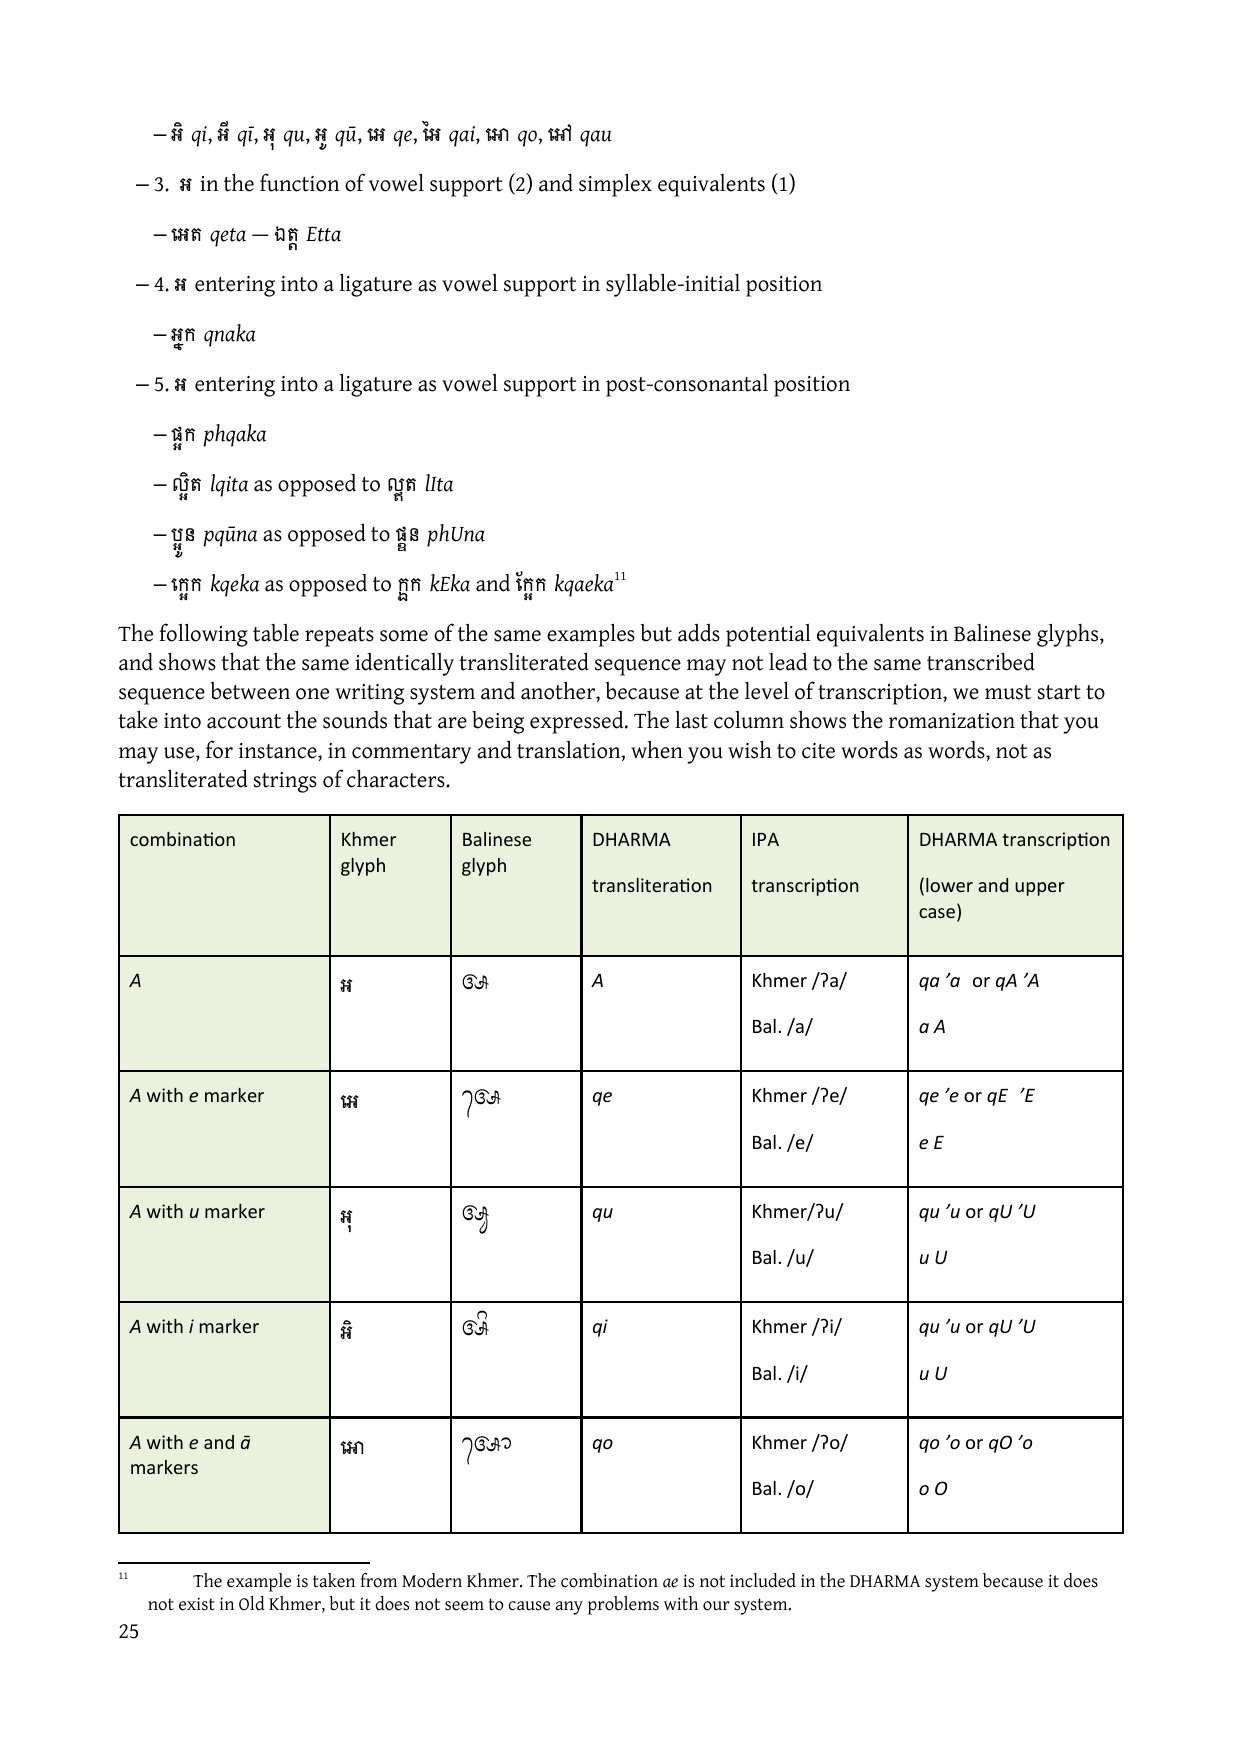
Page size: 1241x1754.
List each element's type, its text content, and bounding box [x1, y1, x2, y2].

table_cell េអា [331, 1419, 450, 1532]
table_cell A with e and ā markers [120, 1419, 329, 1532]
table_header DHARMA transcription (lower and upper case) [909, 816, 1122, 955]
table_cell អិ [331, 1303, 450, 1416]
table_cell Khmer /ʔe/ Bal. /e/ [742, 1072, 907, 1186]
table_cell qu ’u or qU ’U u U [909, 1188, 1122, 1301]
table_cell qu [583, 1188, 740, 1301]
list 5. អ entering into a ligature as vowel support in post-consonantal position [136, 368, 1122, 397]
table_cell qa ’a or qA ’A a A [909, 957, 1122, 1070]
list អ្នក qnaka [153, 318, 1122, 347]
table_cell អ [331, 957, 450, 1070]
table_cell អុ [331, 1188, 450, 1301]
list អិ qi, អី qī, អុ qu, អូ qū, អេ qe, អៃ qai, អោ qo, អៅ qau [153, 118, 1122, 147]
list ប្អូន pqūna as opposed to ផ្ឧន phUna [153, 518, 1122, 547]
table_cell Khmer /ʔa/ Bal. /a/ [742, 957, 907, 1070]
table_header Balinese glyph [452, 816, 580, 955]
list ផ្អក phqaka [153, 418, 1122, 447]
table_cell Khmer/ʔu/ Bal. /u/ [742, 1188, 907, 1301]
table_cell qe ’e or qE ’E e E [909, 1072, 1122, 1186]
table_cell ᬅᭀ [452, 1419, 580, 1532]
list 3. អ in the function of vowel support (2) and simplex equivalents (1) [136, 168, 1122, 197]
table_cell qu ’u or qU ’U u U [909, 1303, 1122, 1416]
table_cell A [120, 957, 329, 1070]
table_cell ᬅᬸ [452, 1188, 580, 1301]
table_cell ᬅᬶ [452, 1303, 580, 1416]
table_cell Khmer /ʔi/ Bal. /i/ [742, 1303, 907, 1416]
list ល្អិត lqita as opposed to ល្ឥត lIta [153, 468, 1122, 497]
table_header combination [120, 816, 329, 955]
table_cell A with e marker [120, 1072, 329, 1186]
table_cell qo ’o or qO ’o o O [909, 1419, 1122, 1532]
table_cell qo [583, 1419, 740, 1532]
table_cell qi [583, 1303, 740, 1416]
table_cell A with u marker [120, 1188, 329, 1301]
table_header DHARMA transliteration [583, 816, 740, 955]
text The following table repeats some of the same examples but adds potential equivalents in Balinese glyphs, and shows that the same identically transliterated sequence may not lead to the same transcribed sequence between one writing system and another, because at the level of transcription, we must start to take into account the sounds that are being expressed. The last column shows the romanization that you may use, for instance, in commentary and translation, when you wish to cite words as words, not as transliterated strings of characters. [118, 618, 1122, 793]
table_cell ᬅᬾ [452, 1072, 580, 1186]
table_cell Khmer /ʔo/ Bal. /o/ [742, 1419, 907, 1532]
table_cell A [583, 957, 740, 1070]
list ក្អេក kqeka as opposed to ក្ឯក kEka and ក្អែក kqaeka [153, 568, 1122, 597]
table_cell េអ [331, 1072, 450, 1186]
table_cell qe [583, 1072, 740, 1186]
table_cell ᬅ [452, 957, 580, 1070]
table_header Khmer glyph [331, 816, 450, 955]
table_cell A with i marker [120, 1303, 329, 1416]
list អេត qeta — ឯត្ត Etta [153, 218, 1122, 247]
list 4. អ entering into a ligature as vowel support in syllable-initial position [136, 268, 1122, 297]
table_header IPA transcription [742, 816, 907, 955]
